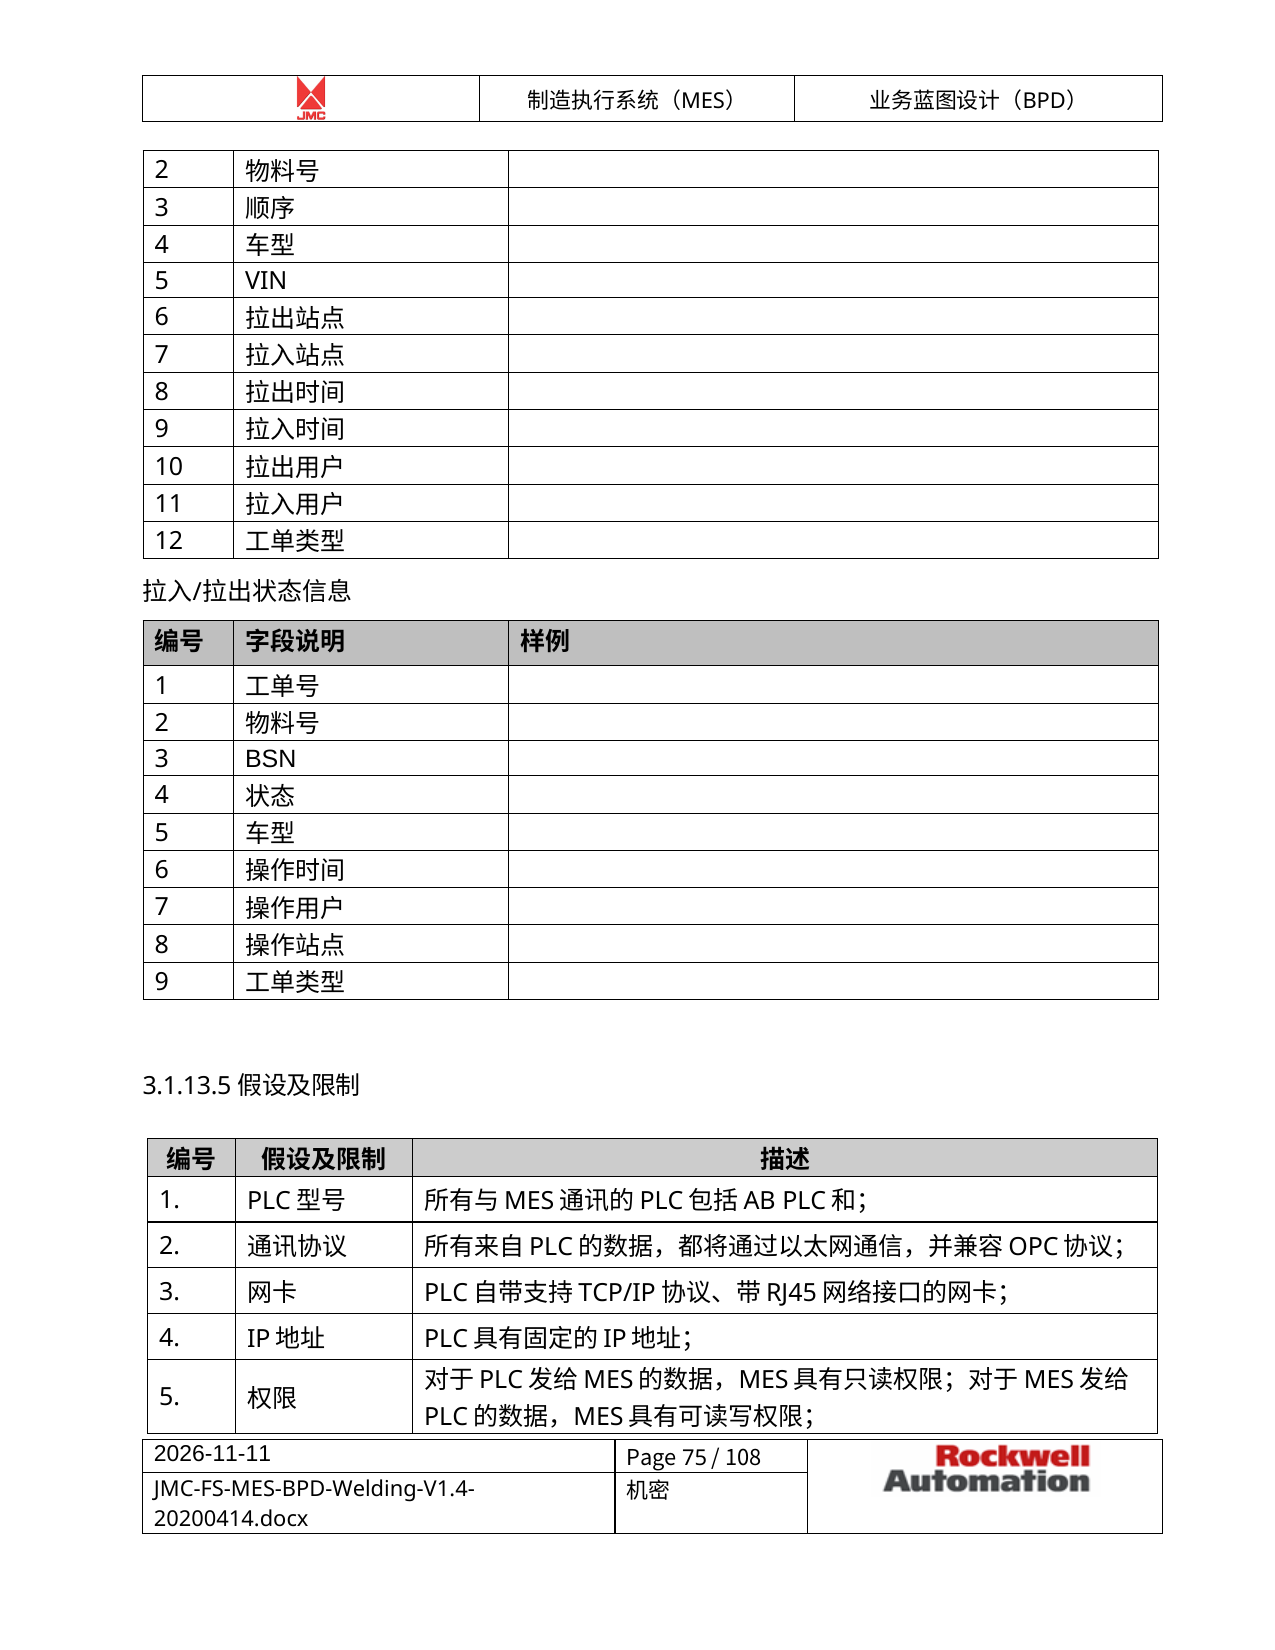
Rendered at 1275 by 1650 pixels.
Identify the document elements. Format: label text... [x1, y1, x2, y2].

table_cell 工单类型 [234, 963, 508, 999]
table_cell 8 [144, 925, 233, 962]
table_cell 状态 [234, 776, 508, 812]
table_cell [509, 666, 1158, 703]
table_cell 工单类型 [234, 522, 508, 558]
table_cell 物料号 [234, 151, 508, 187]
table_cell PLC自带支持TCP/IP协议、带RJ45网络接口的网卡； [413, 1268, 1157, 1313]
table_cell BSN [234, 741, 508, 775]
table_cell 9 [144, 963, 233, 999]
subtitle 假设及限制 [142, 1066, 1162, 1102]
table_cell 6 [144, 851, 233, 887]
table_cell 对于PLC发给MES的数据，MES具有只读权限；对于MES发给PLC的数据，MES具有可读写权限； [413, 1360, 1157, 1432]
table_cell 车型 [234, 226, 508, 262]
table_cell [509, 963, 1158, 999]
table_cell 顺序 [234, 188, 508, 224]
table_cell 通讯协议 [236, 1223, 412, 1267]
table_cell 4 [144, 226, 233, 262]
table_cell [509, 151, 1158, 187]
table_cell [509, 522, 1158, 558]
table_cell 5 [144, 263, 233, 297]
table_cell [509, 410, 1158, 446]
table_cell VIN [234, 263, 508, 297]
table_header 字段说明 [234, 621, 508, 665]
table_cell [509, 776, 1158, 812]
table_cell [509, 335, 1158, 372]
table_cell 7 [144, 888, 233, 924]
table_cell 3 [144, 188, 233, 224]
table_cell [148, 1360, 235, 1432]
table_cell 4 [144, 776, 233, 812]
table_cell 所有与MES通讯的PLC包括AB PLC和； [413, 1177, 1157, 1221]
table_cell 8 [144, 373, 233, 409]
table_cell [509, 263, 1158, 297]
table_cell IP地址 [236, 1314, 412, 1359]
table_cell 10 [144, 447, 233, 483]
table_cell [509, 704, 1158, 740]
table_cell 权限 [236, 1360, 412, 1432]
table_cell 车型 [234, 814, 508, 850]
table_cell 操作时间 [234, 851, 508, 887]
table_cell 2 [144, 151, 233, 187]
table_cell [509, 485, 1158, 521]
table_header 描述 [413, 1139, 1157, 1176]
table_cell 5 [144, 814, 233, 850]
table_cell 物料号 [234, 704, 508, 740]
table_header 假设及限制 [236, 1139, 412, 1176]
table_cell 拉出时间 [234, 373, 508, 409]
text 拉入/拉出状态信息 [142, 572, 1162, 608]
table_cell 所有来自PLC的数据，都将通过以太网通信，并兼容OPC协议； [413, 1223, 1157, 1267]
table_cell 操作站点 [234, 925, 508, 962]
table_cell 6 [144, 298, 233, 334]
table_cell 拉出站点 [234, 298, 508, 334]
table_cell [509, 226, 1158, 262]
table_cell [148, 1268, 235, 1313]
picture [868, 1440, 1101, 1497]
table_cell 拉入用户 [234, 485, 508, 521]
table_cell 9 [144, 410, 233, 446]
table_cell 1 [144, 666, 233, 703]
table_cell 拉入站点 [234, 335, 508, 372]
table_cell 拉入时间 [234, 410, 508, 446]
table_cell [509, 814, 1158, 850]
table_cell 11 [144, 485, 233, 521]
table_header 编号 [144, 621, 233, 665]
table_cell [148, 1177, 235, 1221]
table_cell 12 [144, 522, 233, 558]
table_header 编号 [148, 1139, 235, 1176]
table_cell 7 [144, 335, 233, 372]
table_cell [148, 1223, 235, 1267]
table_cell PLC型号 [236, 1177, 412, 1221]
table_header 样例 [509, 621, 1158, 665]
table_cell [509, 373, 1158, 409]
table_cell [509, 851, 1158, 887]
table_cell [509, 925, 1158, 962]
table_cell [148, 1314, 235, 1359]
table_cell 操作用户 [234, 888, 508, 924]
table_cell [509, 298, 1158, 334]
table_cell 2 [144, 704, 233, 740]
table_cell [509, 188, 1158, 224]
table_cell [509, 447, 1158, 483]
table_cell [509, 888, 1158, 924]
picture [296, 76, 326, 121]
table_cell PLC具有固定的IP地址； [413, 1314, 1157, 1359]
table_cell 3 [144, 741, 233, 775]
table_cell 网卡 [236, 1268, 412, 1313]
table_cell [509, 741, 1158, 775]
table_cell 工单号 [234, 666, 508, 703]
table_cell 拉出用户 [234, 447, 508, 483]
